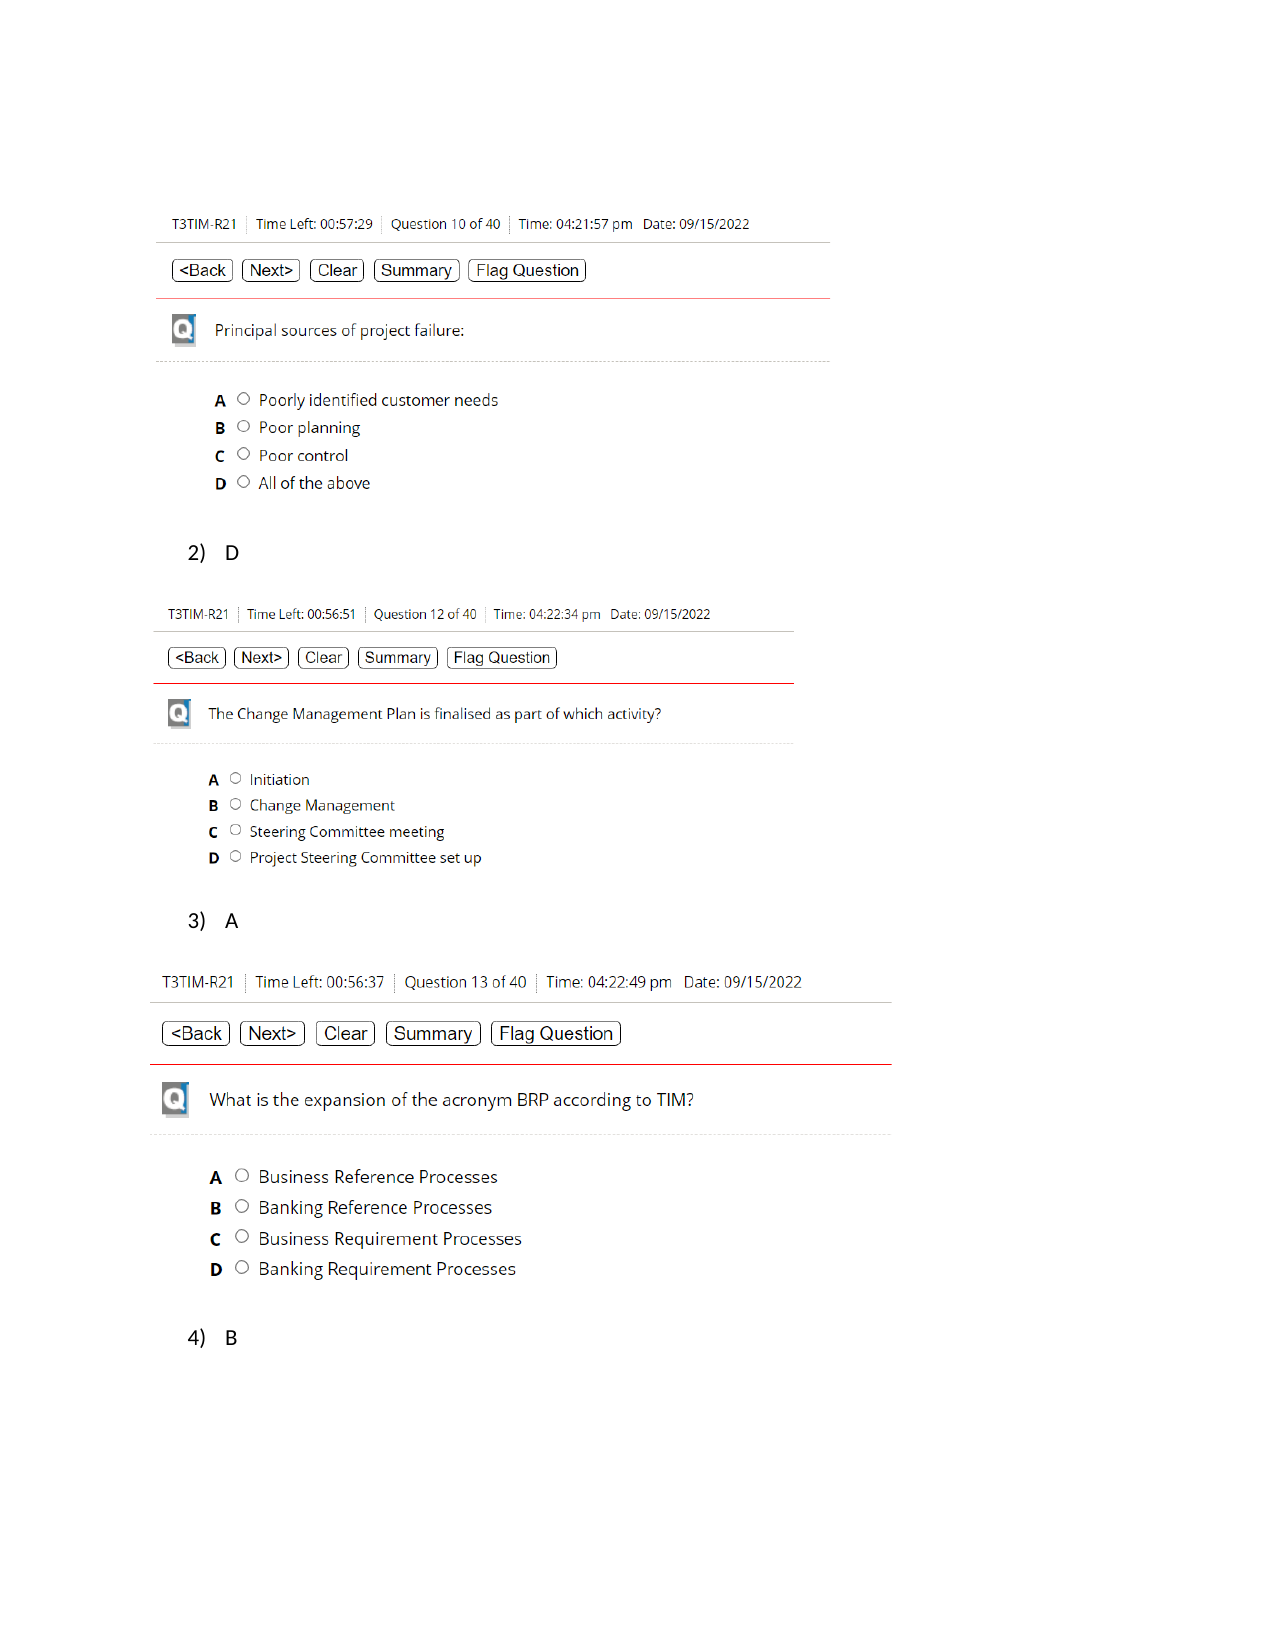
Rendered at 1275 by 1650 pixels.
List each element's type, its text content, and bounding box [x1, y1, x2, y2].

picture [150, 584, 794, 888]
list A [187, 907, 1125, 934]
picture [150, 953, 892, 1305]
list D [187, 538, 1125, 566]
picture [150, 196, 831, 519]
list B [187, 1323, 1125, 1351]
